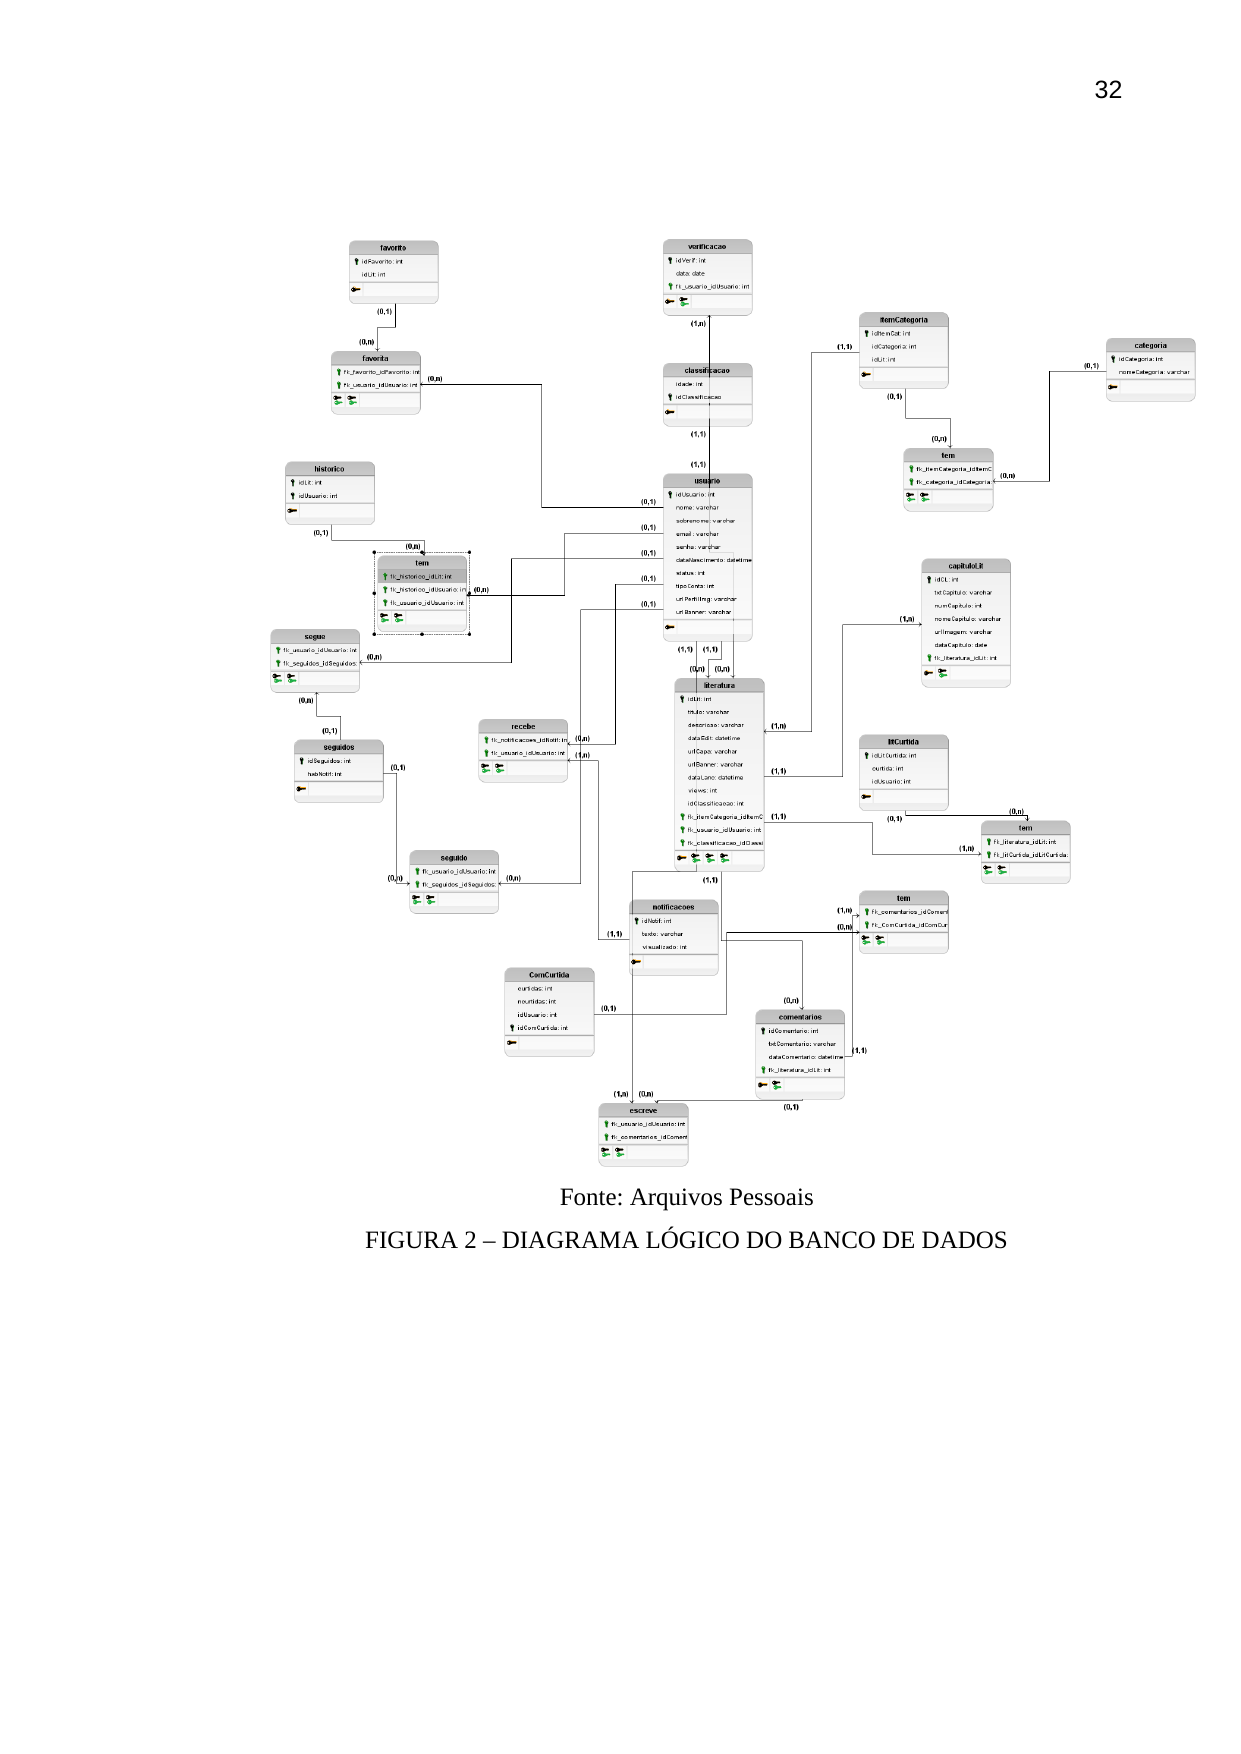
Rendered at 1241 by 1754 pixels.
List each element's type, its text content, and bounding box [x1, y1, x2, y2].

picture [251, 177, 1197, 1168]
text FIGURA 2 – DIAGRAMA LÓGICO DO BANCO DE DADOS [177, 1225, 1122, 1254]
text Fonte: Arquivos Pessoais [177, 1182, 1122, 1211]
